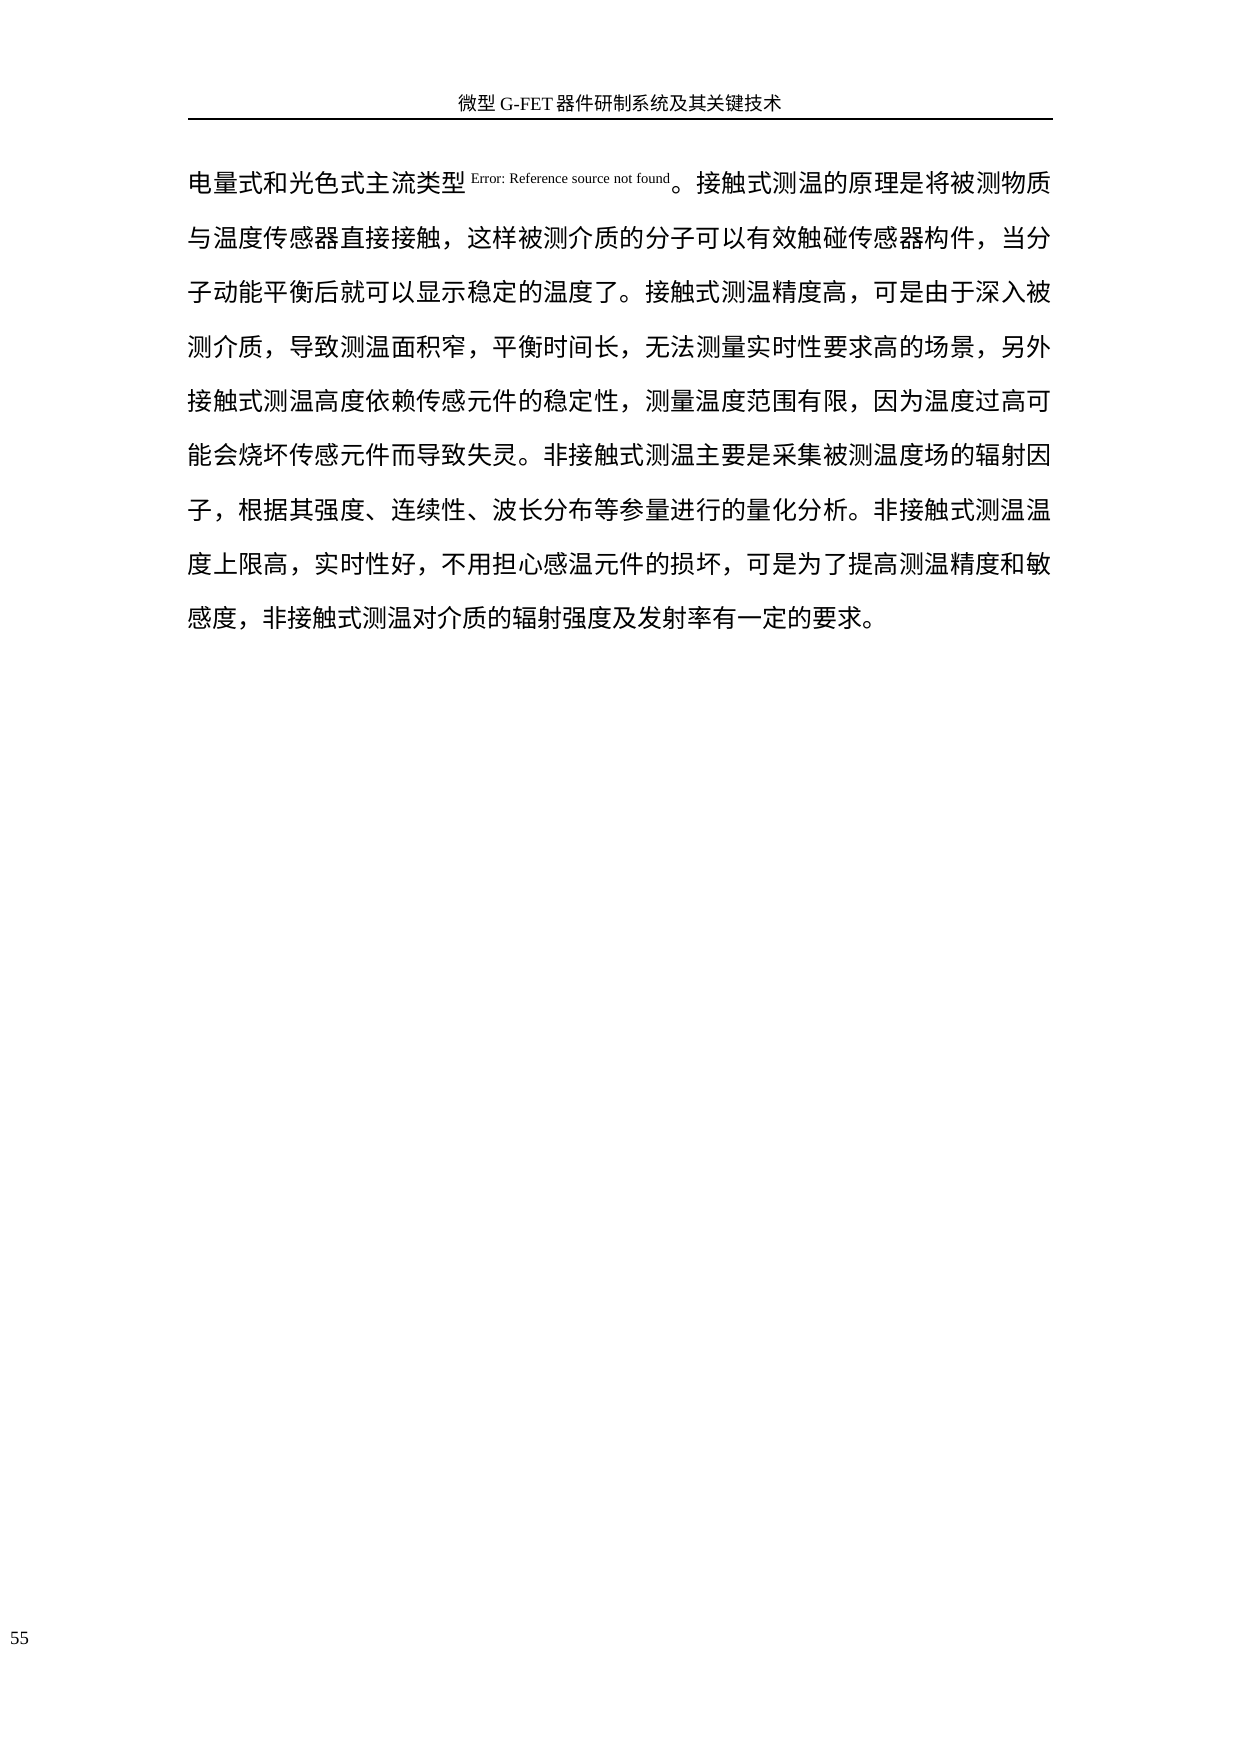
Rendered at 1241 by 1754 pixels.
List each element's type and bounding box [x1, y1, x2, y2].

text [187, 164, 1053, 635]
